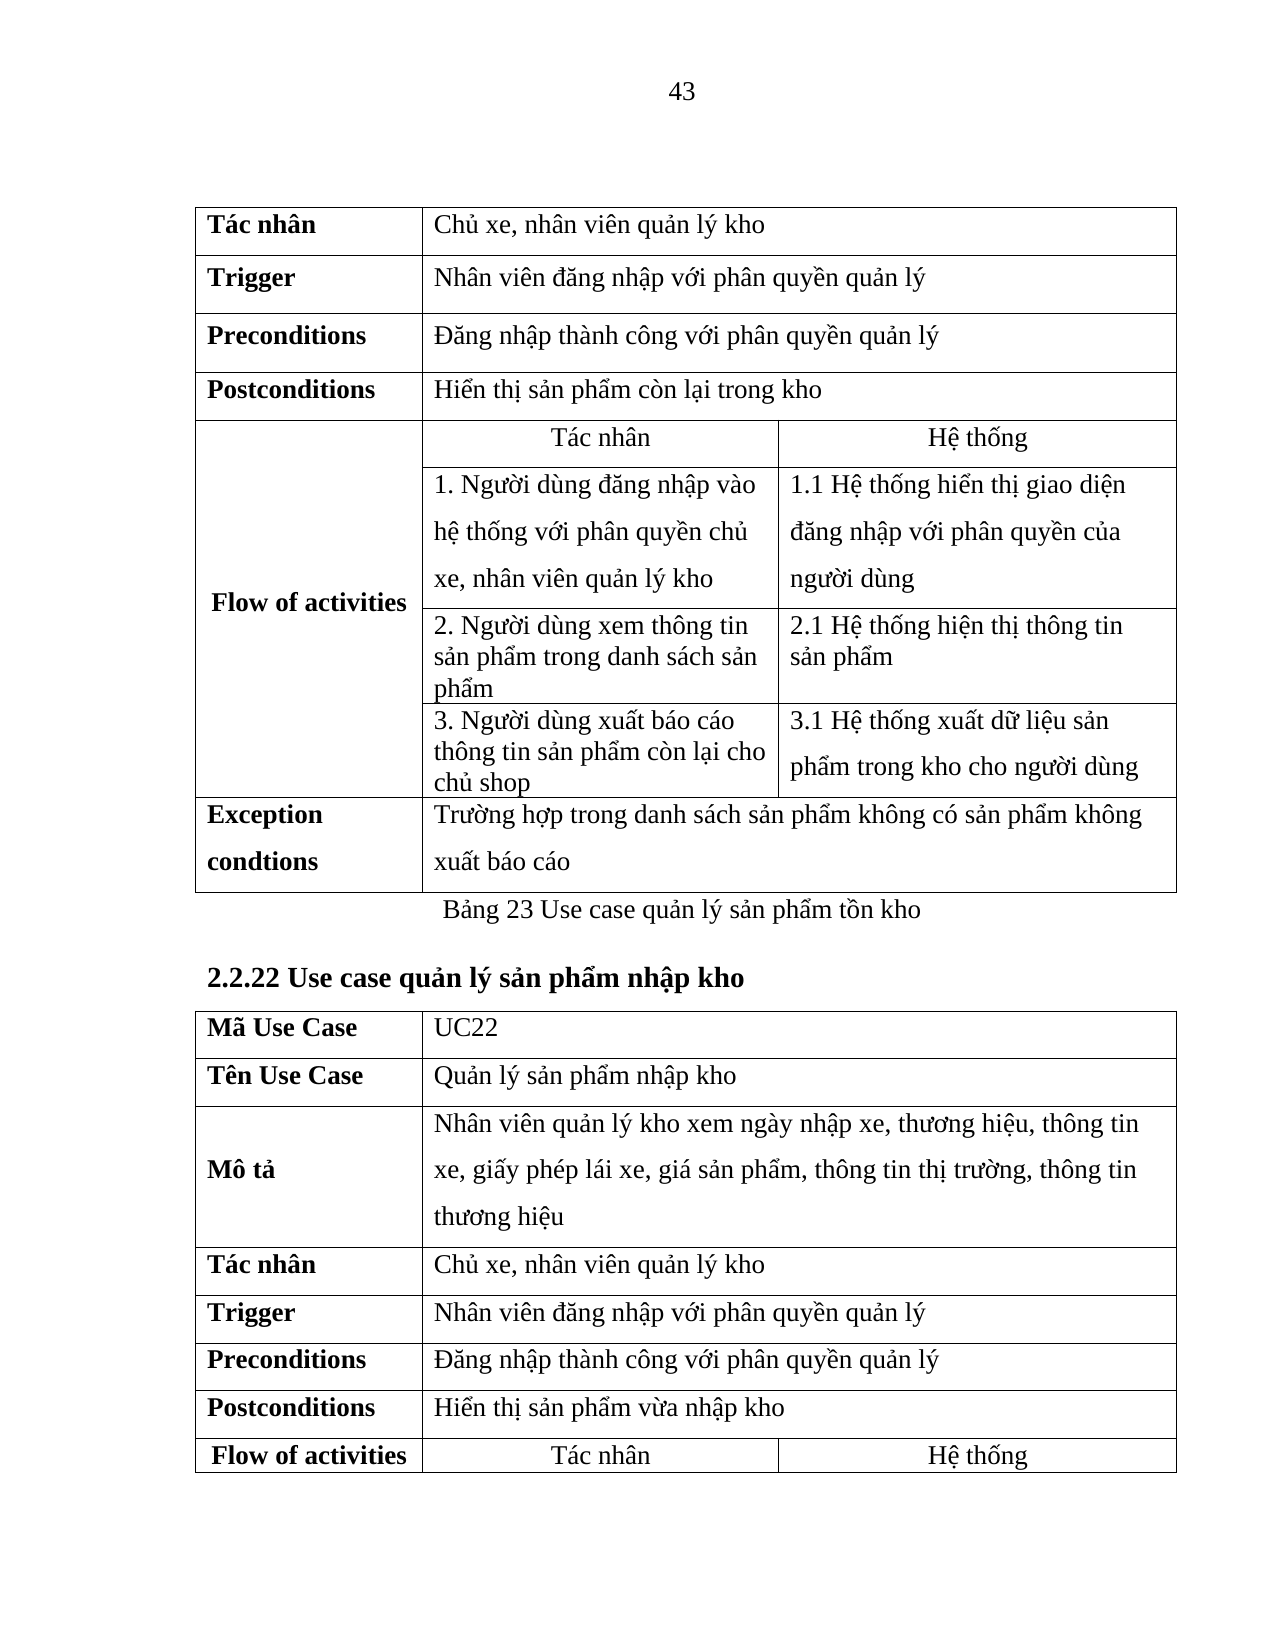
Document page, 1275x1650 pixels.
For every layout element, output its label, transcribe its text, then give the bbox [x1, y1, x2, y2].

table_cell 2. Người dùng xem thông tin sản phẩm trong danh sách sản phẩm [423, 609, 778, 703]
table_cell Nhân viên quản lý kho xem ngày nhập xe, thương hiệu, thông tin xe, giấy phép lái xe, giá sản phẩm, thông tin thị trường, thông tin thương hiệu [423, 1107, 1176, 1247]
table_cell Nhân viên đăng nhập với phân quyền quản lý [423, 1296, 1176, 1342]
table_cell Postconditions [196, 373, 422, 419]
table_cell Mô tả [196, 1107, 422, 1247]
table_cell 1.1 Hệ thống hiển thị giao diện đăng nhập với phân quyền của người dùng [779, 468, 1176, 608]
table_cell Chủ xe, nhân viên quản lý kho [423, 1248, 1176, 1295]
table_cell 3.1 Hệ thống xuất dữ liệu sản phẩm trong kho cho người dùng [779, 704, 1176, 797]
table_cell Trigger [196, 1296, 422, 1342]
table_cell Tác nhân [423, 421, 778, 467]
table_cell Trigger [196, 256, 422, 313]
table_header Mã Use Case [196, 1012, 422, 1058]
table_cell Flow of activities [196, 1439, 422, 1472]
table_cell 3. Người dùng xuất báo cáo thông tin sản phẩm còn lại cho chủ shop [423, 704, 778, 797]
table_cell Trường hợp trong danh sách sản phẩm không có sản phẩm không xuất báo cáo [423, 798, 1176, 892]
table_cell Preconditions [196, 1344, 422, 1390]
table_cell Tác nhân [196, 1248, 422, 1295]
text 2.2.22 Use case quản lý sản phẩm nhập kho [207, 960, 1157, 994]
table_cell Hệ thống [779, 1439, 1176, 1472]
table_cell 1. Người dùng đăng nhập vào hệ thống với phân quyền chủ xe, nhân viên quản lý kho [423, 468, 778, 608]
table_cell Hệ thống [779, 421, 1176, 467]
table_cell Hiển thị sản phẩm còn lại trong kho [423, 373, 1176, 419]
table_cell Chủ xe, nhân viên quản lý kho [423, 208, 1176, 254]
table_header UC22 [423, 1012, 1176, 1058]
table_cell Hiển thị sản phẩm vừa nhập kho [423, 1391, 1176, 1438]
table_cell Postconditions [196, 1391, 422, 1438]
table_cell Flow of activities [196, 421, 422, 797]
table_cell Preconditions [196, 314, 422, 372]
table_cell Đăng nhập thành công với phân quyền quản lý [423, 1344, 1176, 1390]
table_cell Tên Use Case [196, 1059, 422, 1106]
table_cell Đăng nhập thành công với phân quyền quản lý [423, 314, 1176, 372]
table_cell Tác nhân [423, 1439, 778, 1472]
table_cell 2.1 Hệ thống hiện thị thông tin sản phẩm [779, 609, 1176, 703]
table_cell Exception condtions [196, 798, 422, 892]
table_cell Quản lý sản phẩm nhập kho [423, 1059, 1176, 1106]
table_cell Tác nhân [196, 208, 422, 254]
table_cell Nhân viên đăng nhập với phân quyền quản lý [423, 256, 1176, 313]
